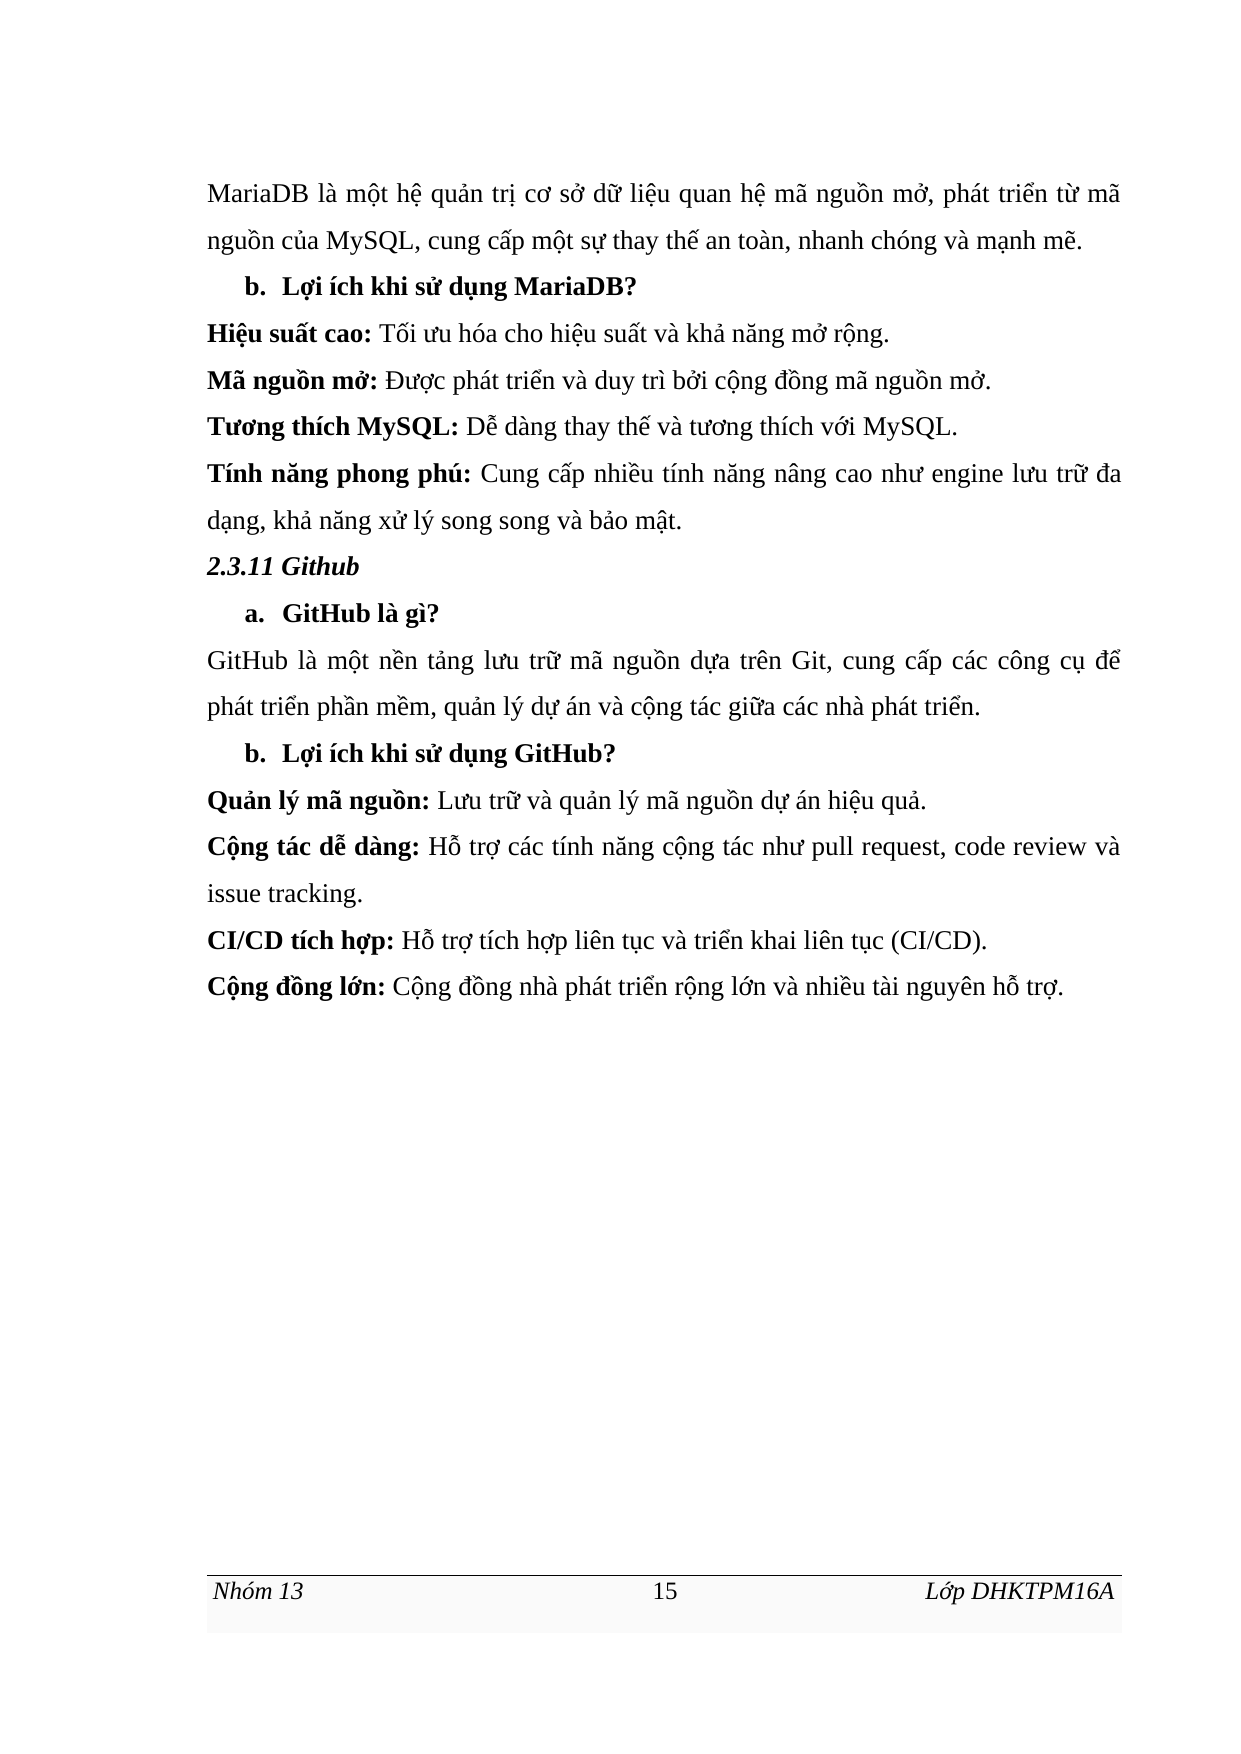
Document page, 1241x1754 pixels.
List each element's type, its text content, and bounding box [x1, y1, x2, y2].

text Mã nguồn mở: Được phát triển và duy trì bởi cộng đồng mã nguồn mở. [207, 364, 1122, 395]
text MariaDB là một hệ quản trị cơ sở dữ liệu quan hệ mã nguồn mở, phát triển từ mã nguồn của MySQL, cung cấp một sự thay thế an toàn, nhanh chóng và mạnh mẽ. [207, 177, 1122, 255]
subtitle Github [207, 551, 1122, 582]
list GitHub là gì? [244, 597, 1122, 628]
text GitHub là một nền tảng lưu trữ mã nguồn dựa trên Git, cung cấp các công cụ để phát triển phần mềm, quản lý dự án và cộng tác giữa các nhà phát triển. [207, 644, 1122, 722]
list Lợi ích khi sử dụng MariaDB? [244, 271, 1122, 302]
list Lợi ích khi sử dụng GitHub? [244, 737, 1122, 768]
text Cộng đồng lớn: Cộng đồng nhà phát triển rộng lớn và nhiều tài nguyên hỗ trợ. [207, 971, 1122, 1002]
text Quản lý mã nguồn: Lưu trữ và quản lý mã nguồn dự án hiệu quả. [207, 784, 1122, 815]
text CI/CD tích hợp: Hỗ trợ tích hợp liên tục và triển khai liên tục (CI/CD). [207, 924, 1122, 955]
text Hiệu suất cao: Tối ưu hóa cho hiệu suất và khả năng mở rộng. [207, 317, 1122, 348]
text Cộng tác dễ dàng: Hỗ trợ các tính năng cộng tác như pull request, code review và issue tracking. [207, 831, 1122, 908]
text Tương thích MySQL: Dễ dàng thay thế và tương thích với MySQL. [207, 411, 1122, 442]
text Tính năng phong phú: Cung cấp nhiều tính năng nâng cao như engine lưu trữ đa dạng, khả năng xử lý song song và bảo mật. [207, 457, 1122, 535]
